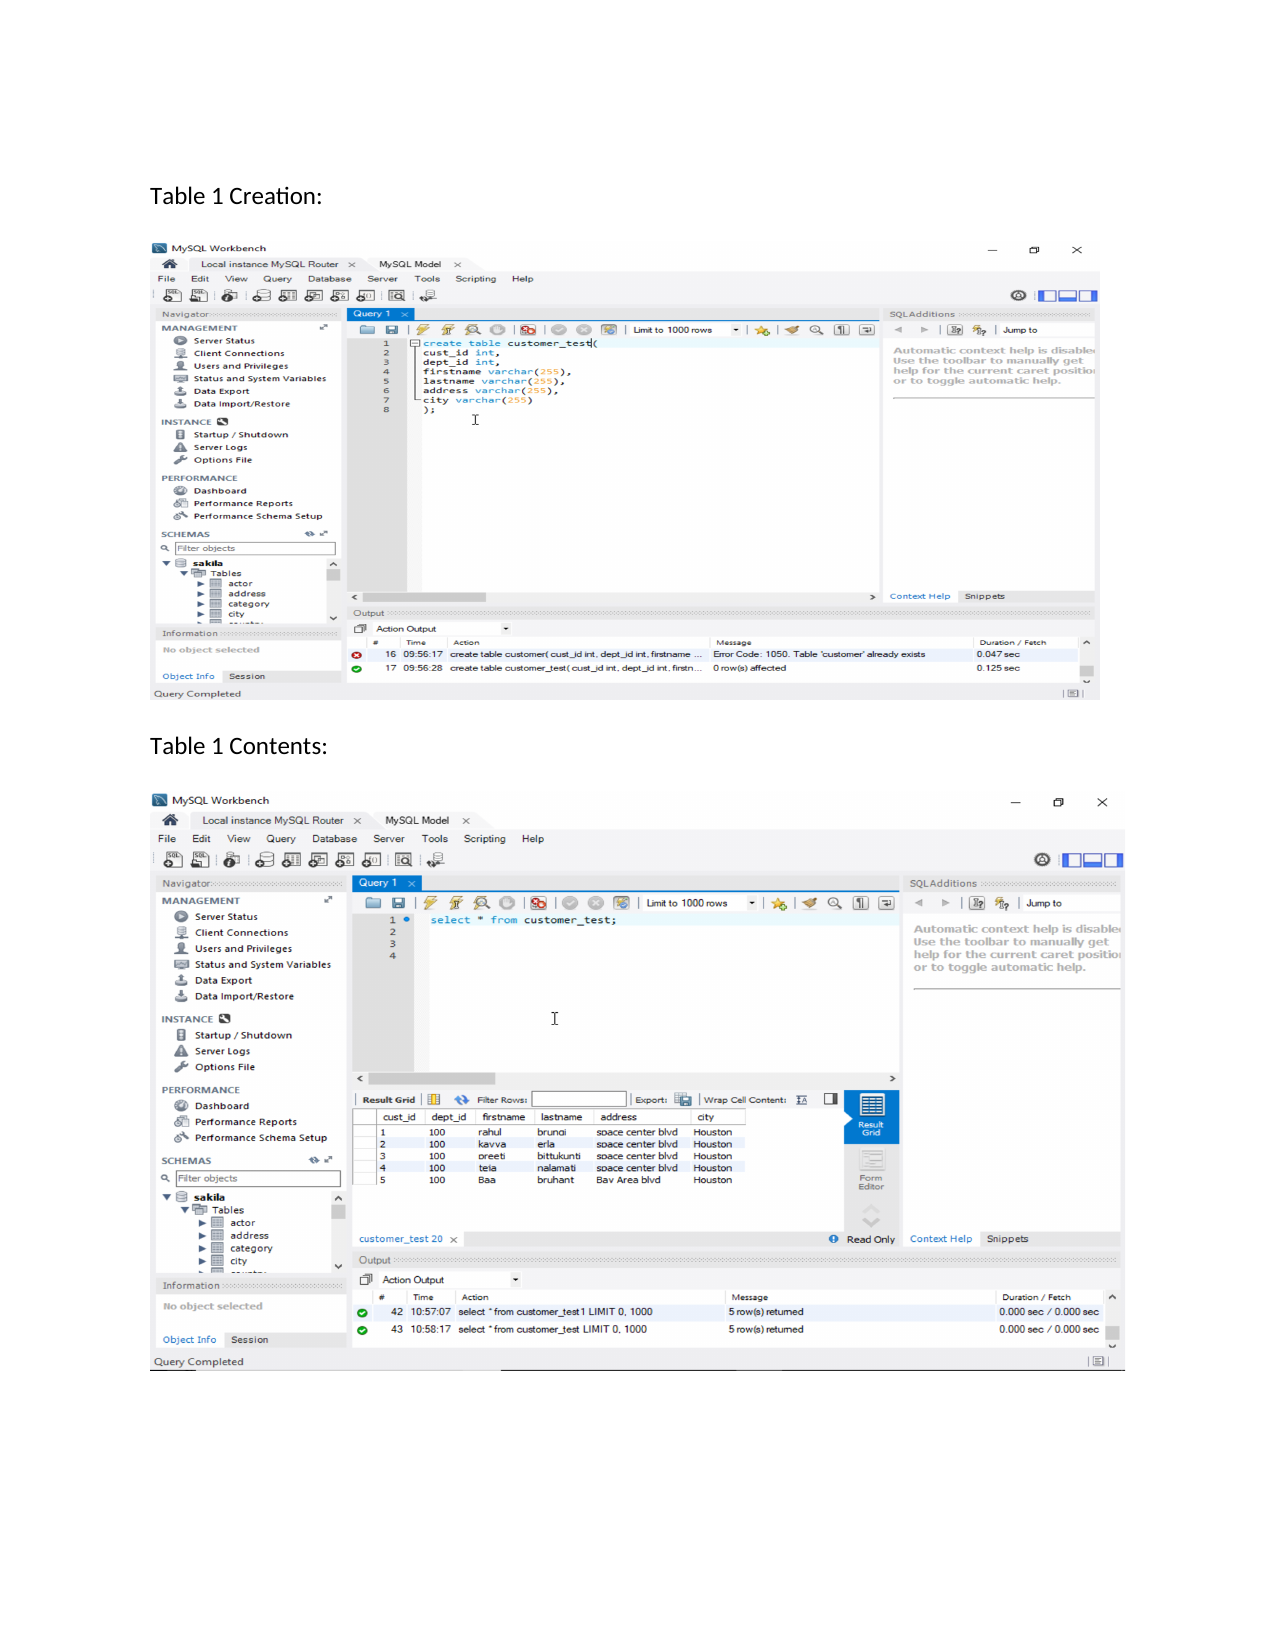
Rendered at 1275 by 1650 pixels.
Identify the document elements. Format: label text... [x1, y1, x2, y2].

text Table 1 Creation: [150, 181, 1125, 211]
text Table 1 Contents: [150, 730, 1125, 761]
picture [150, 791, 1125, 1371]
picture [150, 241, 1100, 700]
